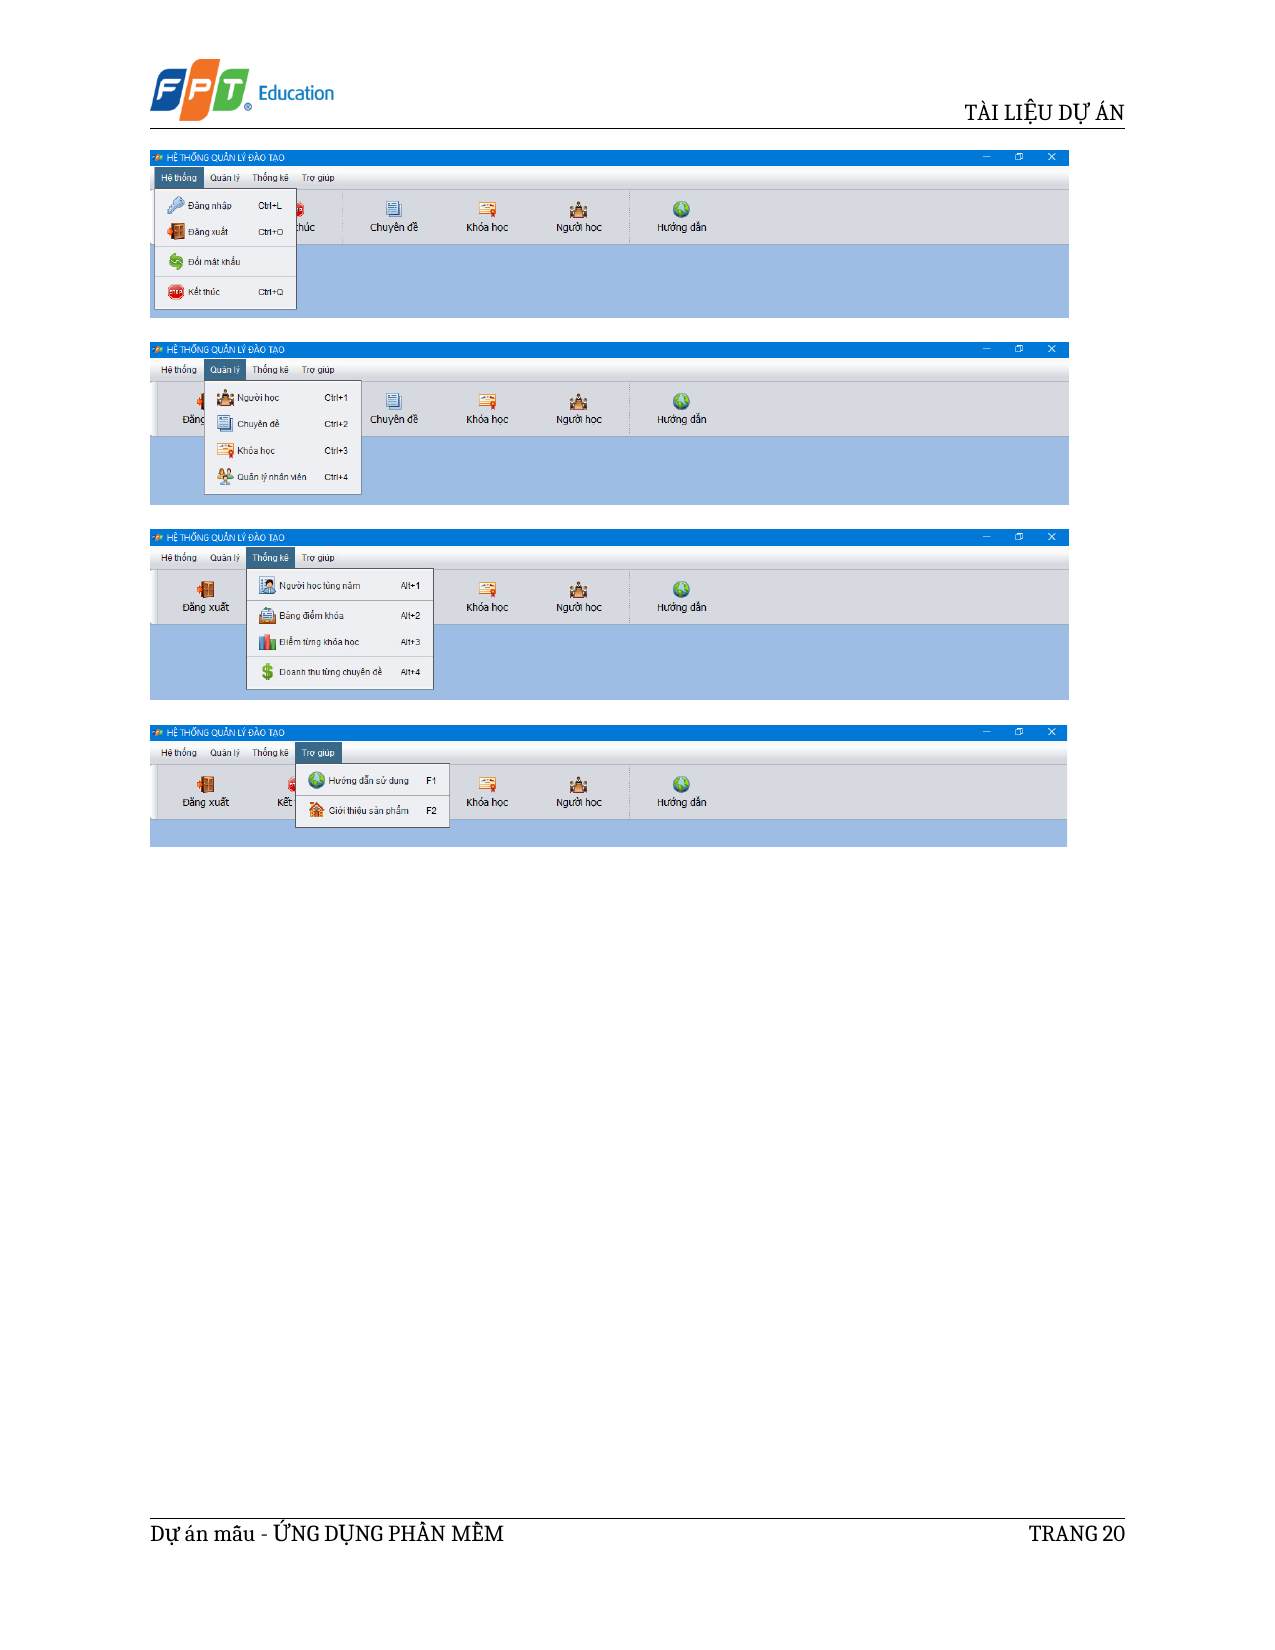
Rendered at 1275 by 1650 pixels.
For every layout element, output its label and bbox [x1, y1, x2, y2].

picture [150, 529, 1069, 700]
picture [150, 59, 336, 121]
picture [150, 342, 1069, 505]
picture [150, 150, 1069, 318]
picture [150, 725, 1068, 847]
